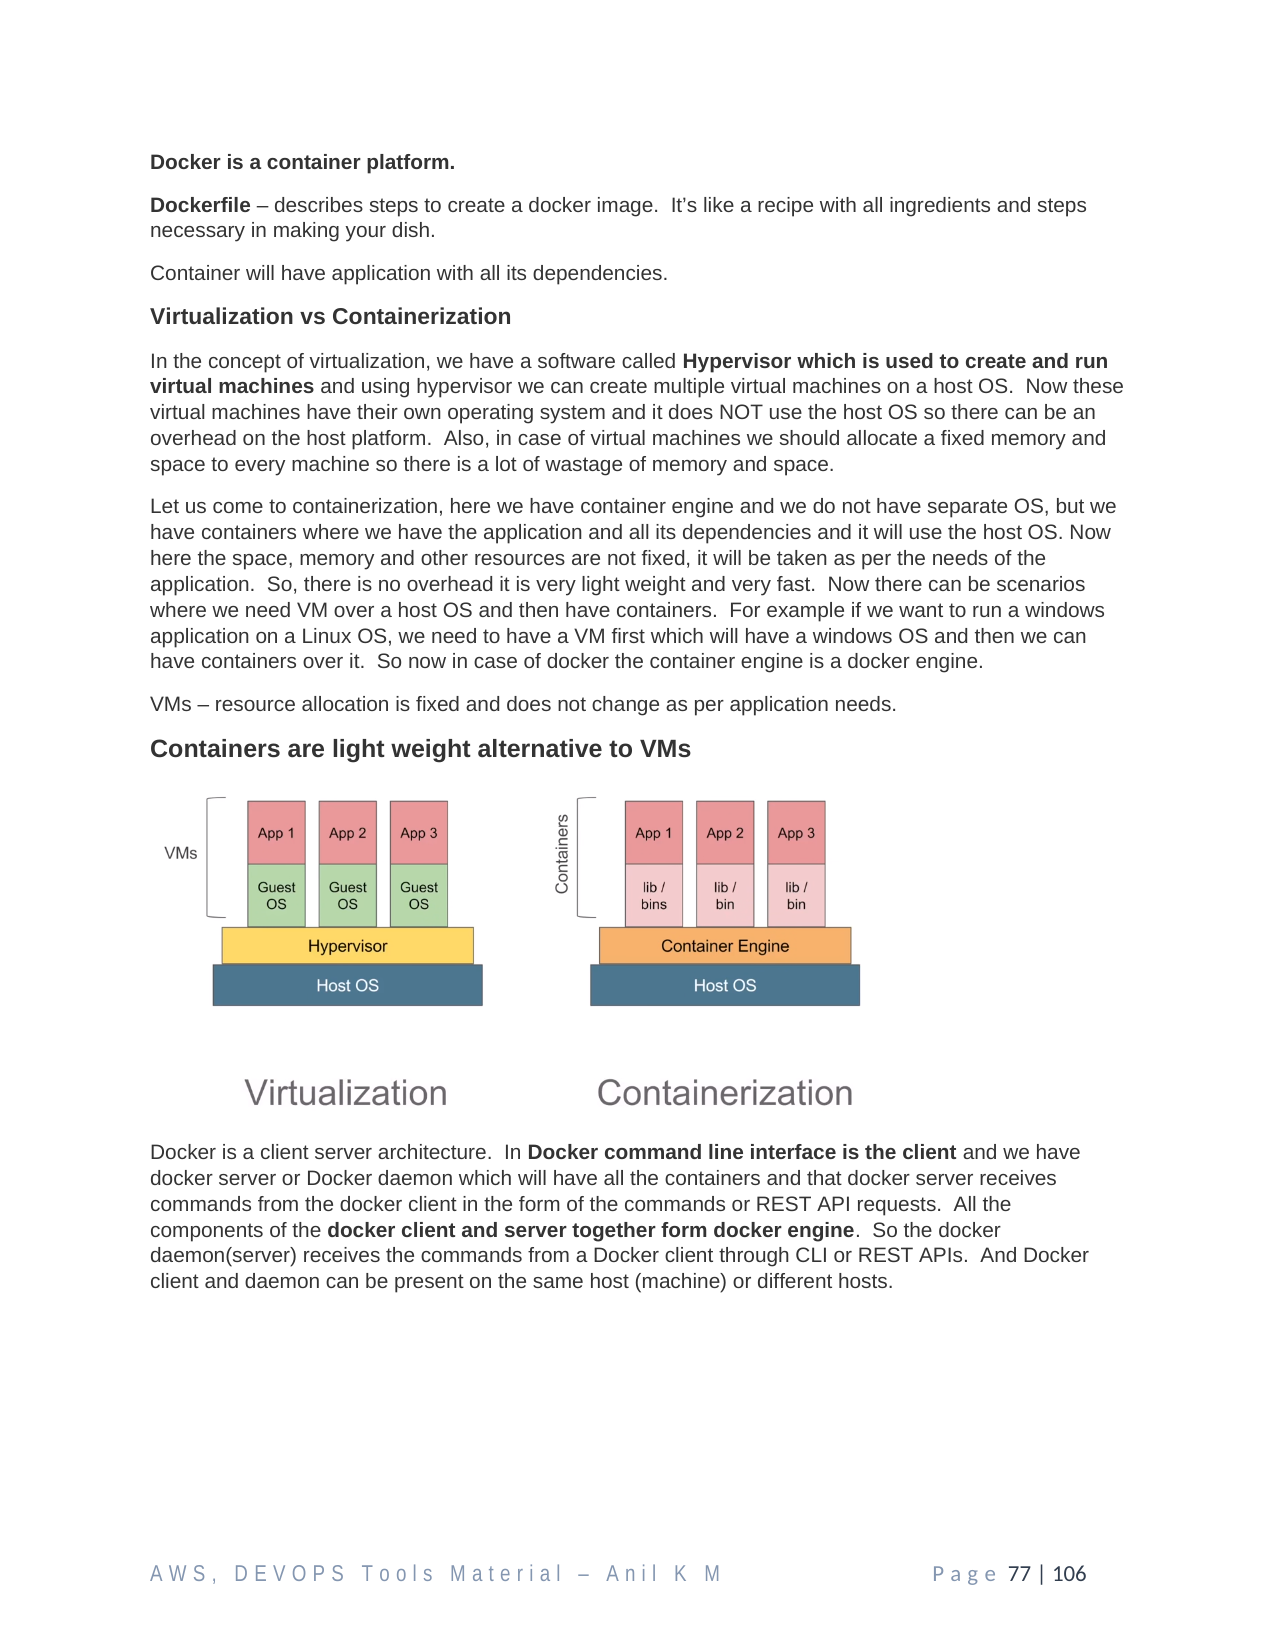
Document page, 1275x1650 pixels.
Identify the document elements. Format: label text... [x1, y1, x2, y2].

text Docker is a container platform. [150, 150, 1125, 174]
text VMs – resource allocation is fixed and does not change as per application needs. [150, 692, 1125, 716]
text Let us come to containerization, here we have container engine and we do not have separate OS, but we have containers where we have the application and all its dependencies and it will use the host OS. Now here the space, memory and other resources are not fixed, it will be taken as per the needs of the application. So, there is no overhead it is very light weight and very fast. Now there can be scenarios where we need VM over a host OS and then have containers. For example if we want to run a windows application on a Linux OS, we need to have a VM first which will have a windows OS and then we can have containers over it. So now in case of docker the container engine is a docker engine. [150, 494, 1125, 673]
text Containers are light weight alternative to VMs [150, 734, 1125, 763]
text Dockerfile – describes steps to create a docker image. It’s like a recipe with all ingredients and steps necessary in making your dish. [150, 192, 1125, 242]
text In the concept of virtualization, we have a software called Hypervisor which is used to create and run virtual machines and using hypervisor we can create multiple virtual machines on a host OS. Now these virtual machines have their own operating system and it does NOT use the host OS so there can be an overhead on the host platform. Also, in case of virtual machines we should allocate a fixed memory and space to every machine so there is a lot of wastage of memory and space. [150, 348, 1125, 476]
picture [150, 782, 879, 1121]
text Docker is a client server architecture. In Docker command line interface is the client and we have docker server or Docker daemon which will have all the containers and that docker server receives commands from the docker client in the form of the commands or REST API requests. All the components of the docker client and server together form docker engine. So the docker daemon(server) receives the commands from a Docker client through CLI or REST APIs. And Docker client and daemon can be present on the same host (machine) or different hosts. [150, 1140, 1125, 1293]
text Container will have application with all its dependencies. [150, 261, 1125, 285]
text Virtualization vs Containerization [150, 303, 1125, 330]
